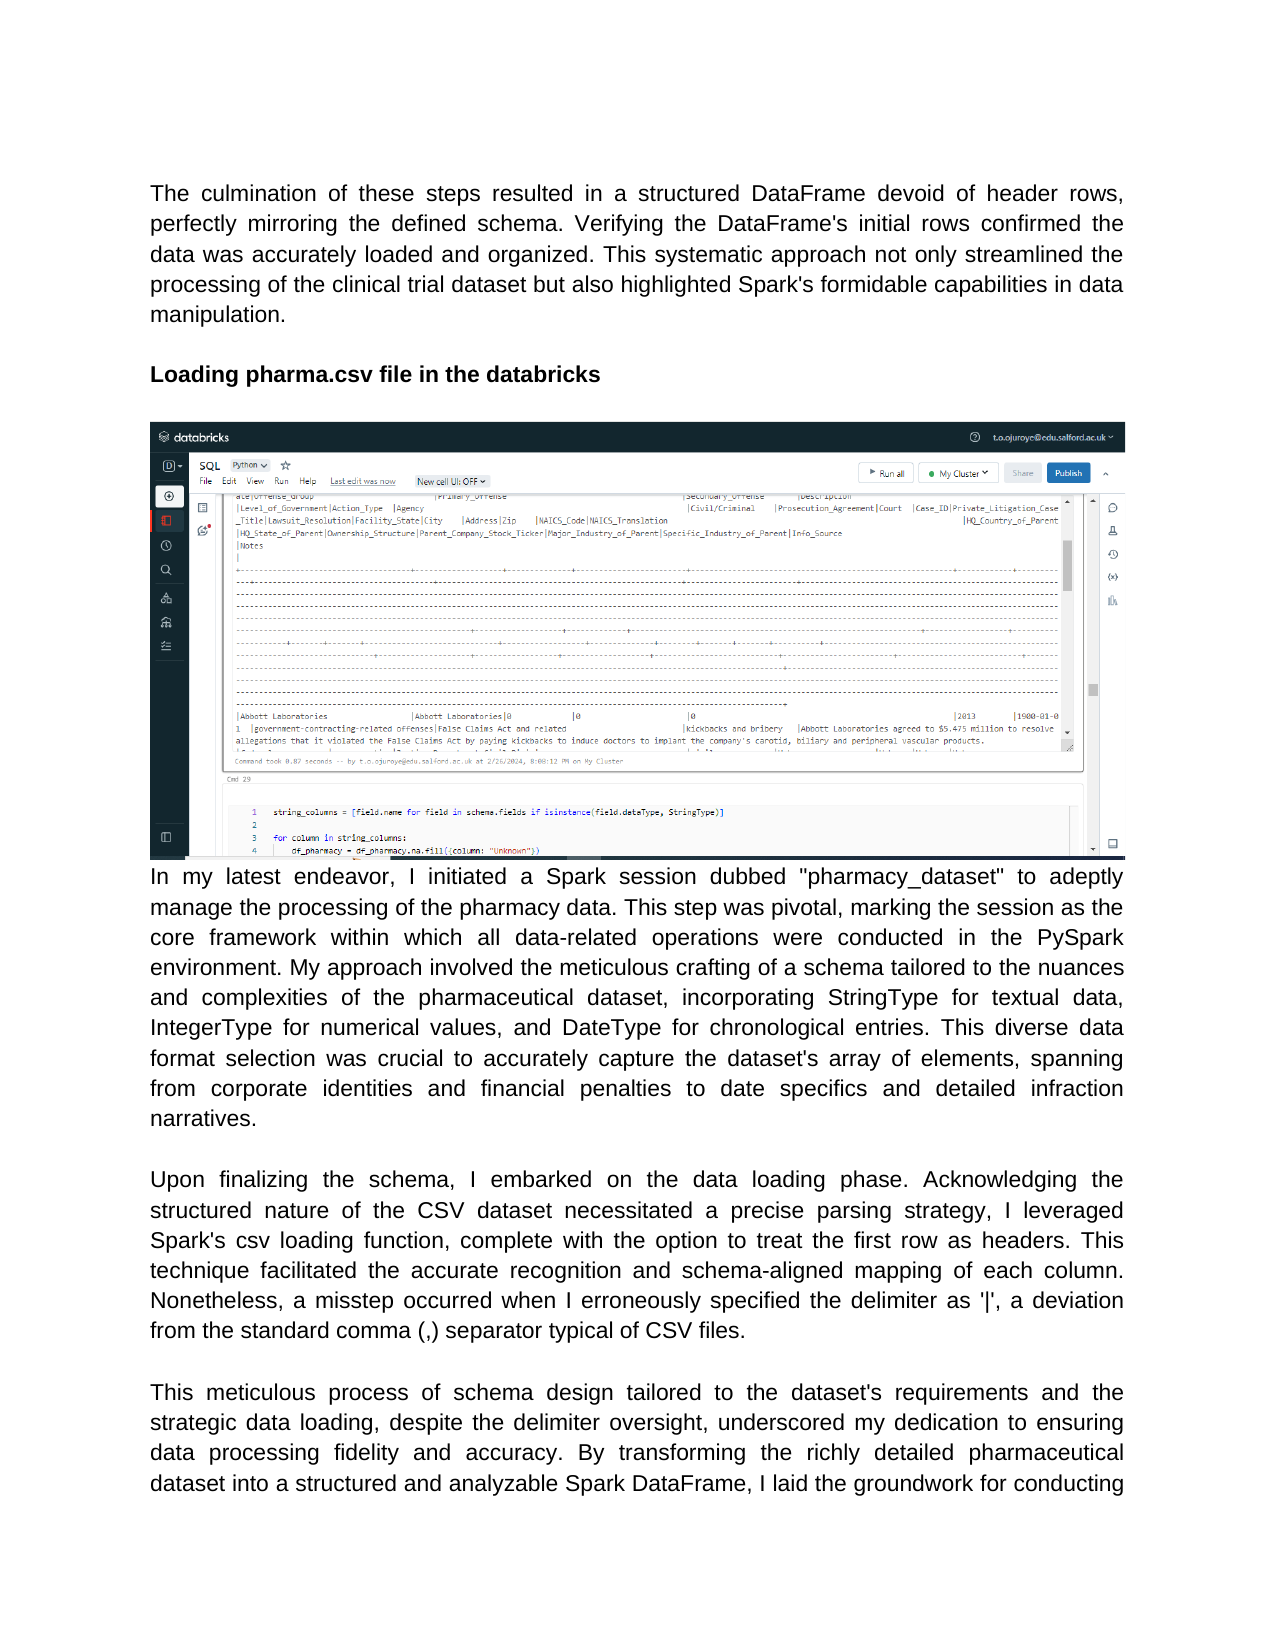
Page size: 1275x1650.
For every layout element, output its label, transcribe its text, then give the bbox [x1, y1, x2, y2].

text Loading pharma.csv file in the databricks [150, 361, 1125, 388]
text Upon finalizing the schema, I embarked on the data loading phase. Acknowledging the structured nature of the CSV dataset necessitated a precise parsing strategy, I leveraged Spark's csv loading function, complete with the option to treat the first row as headers. This technique facilitated the accurate recognition and schema-aligned mapping of each column. Nonetheless, a misstep occurred when I erroneously specified the delimiter as '|', a deviation from the standard comma (,) separator typical of CSV files. [150, 1166, 1125, 1344]
picture [150, 421, 1125, 860]
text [150, 1379, 1125, 1496]
text The culmination of these steps resulted in a structured DataFrame devoid of header rows, perfectly mirroring the defined schema. Verifying the DataFrame's initial rows confirmed the data was accurately loaded and organized. This systematic approach not only streamlined the processing of the clinical trial dataset but also highlighted Spark's formidable capabilities in data manipulation. [150, 180, 1125, 327]
text In my latest endeavor, I initiated a Spark session dubbed "pharmacy_dataset" to adeptly manage the processing of the pharmacy data. This step was pivotal, marking the session as the core framework within which all data-related operations were conducted in the PySpark environment. My approach involved the meticulous crafting of a schema tailored to the nuances and complexities of the pharmaceutical dataset, incorporating StringType for textual data, IntegerType for numerical values, and DateType for chronological entries. This diverse data format selection was crucial to accurately capture the dataset's array of elements, spanning from corporate identities and financial penalties to date specifics and detailed infraction narratives. [150, 863, 1125, 1131]
